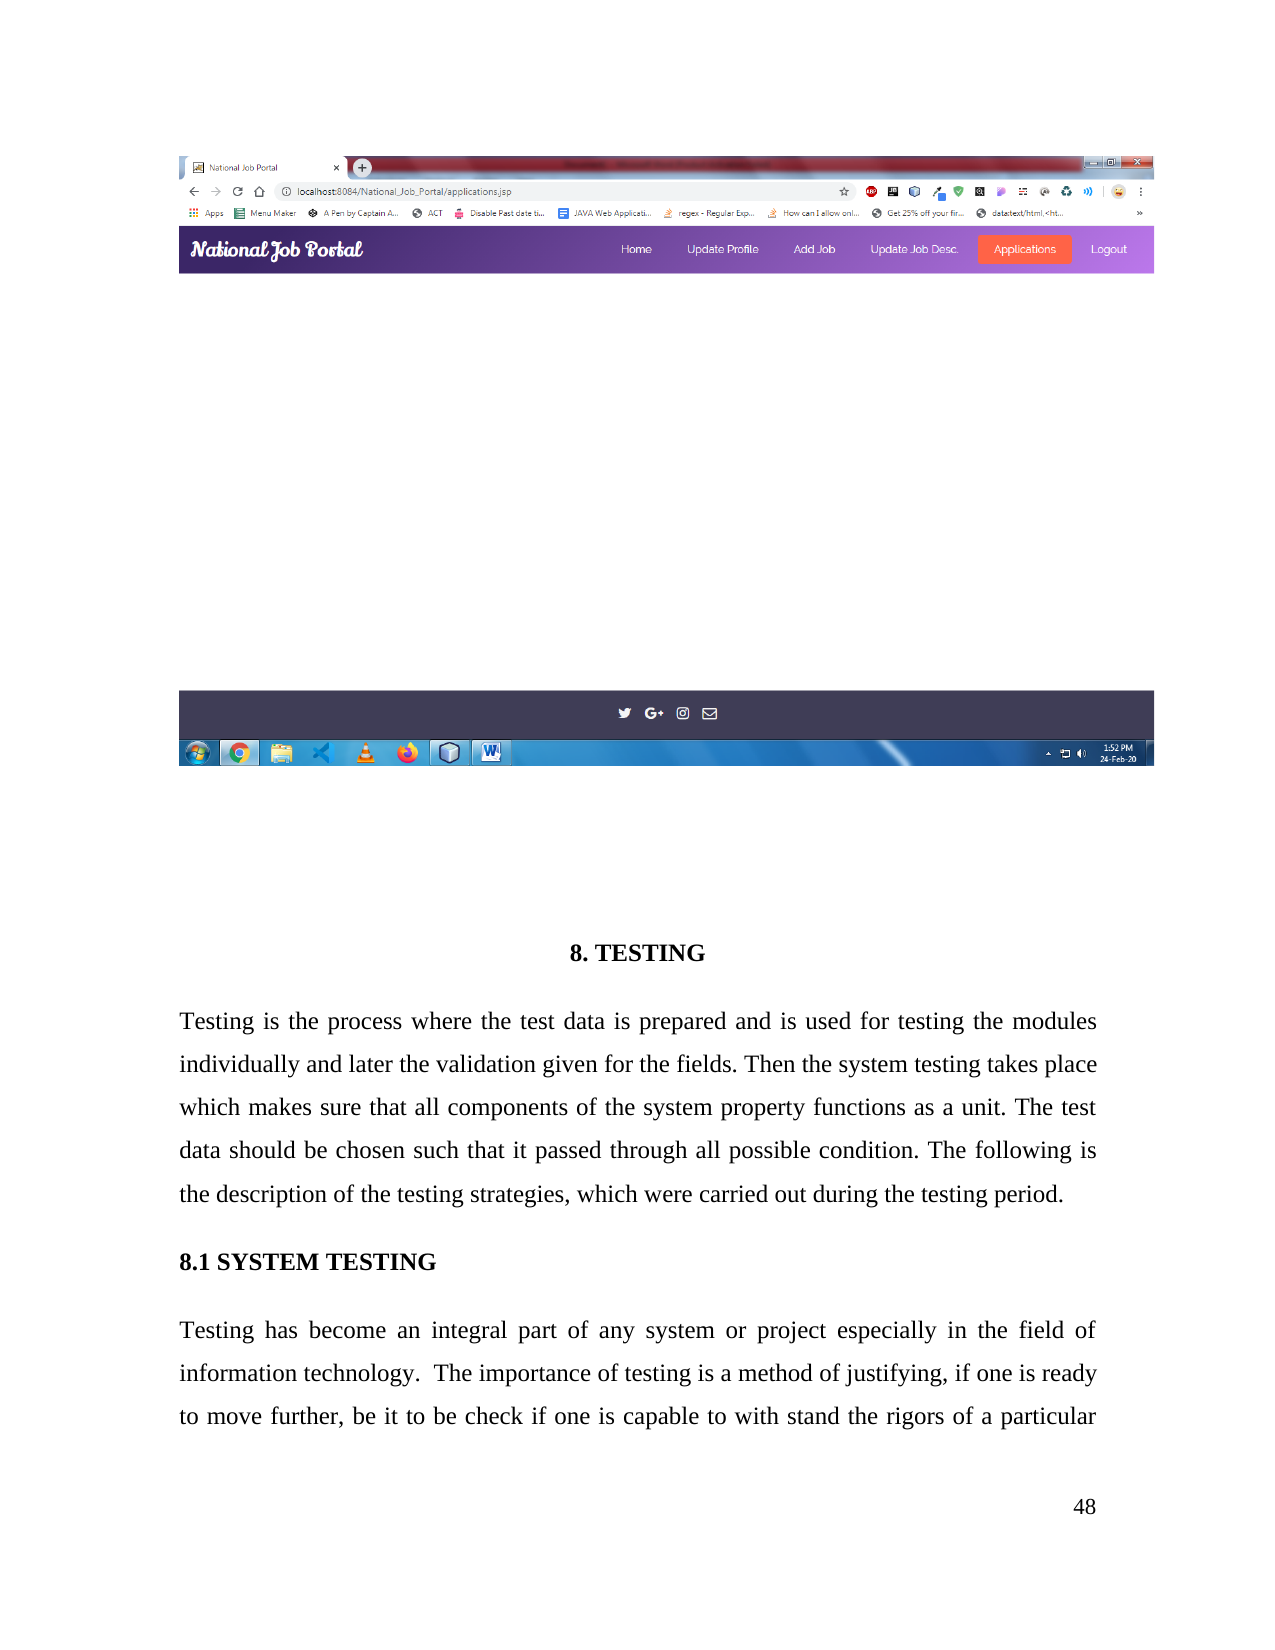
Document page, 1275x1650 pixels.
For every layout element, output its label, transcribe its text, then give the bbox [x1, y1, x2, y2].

subtitle Testing is the process where the test data is prepared and is used for testing the modules individually and later the validation given for the fields. Then the system testing takes place which makes sure that all components of the system property functions as a unit. The test data should be chosen such that it passed through all possible condition. The following is the description of the testing strategies, which were carried out during the testing period. [179, 1006, 1098, 1207]
subtitle 8.1 SYSTEM TESTING [179, 1247, 1098, 1276]
picture [179, 156, 1155, 766]
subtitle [179, 1315, 1098, 1430]
text 8. TESTING [179, 938, 1096, 967]
